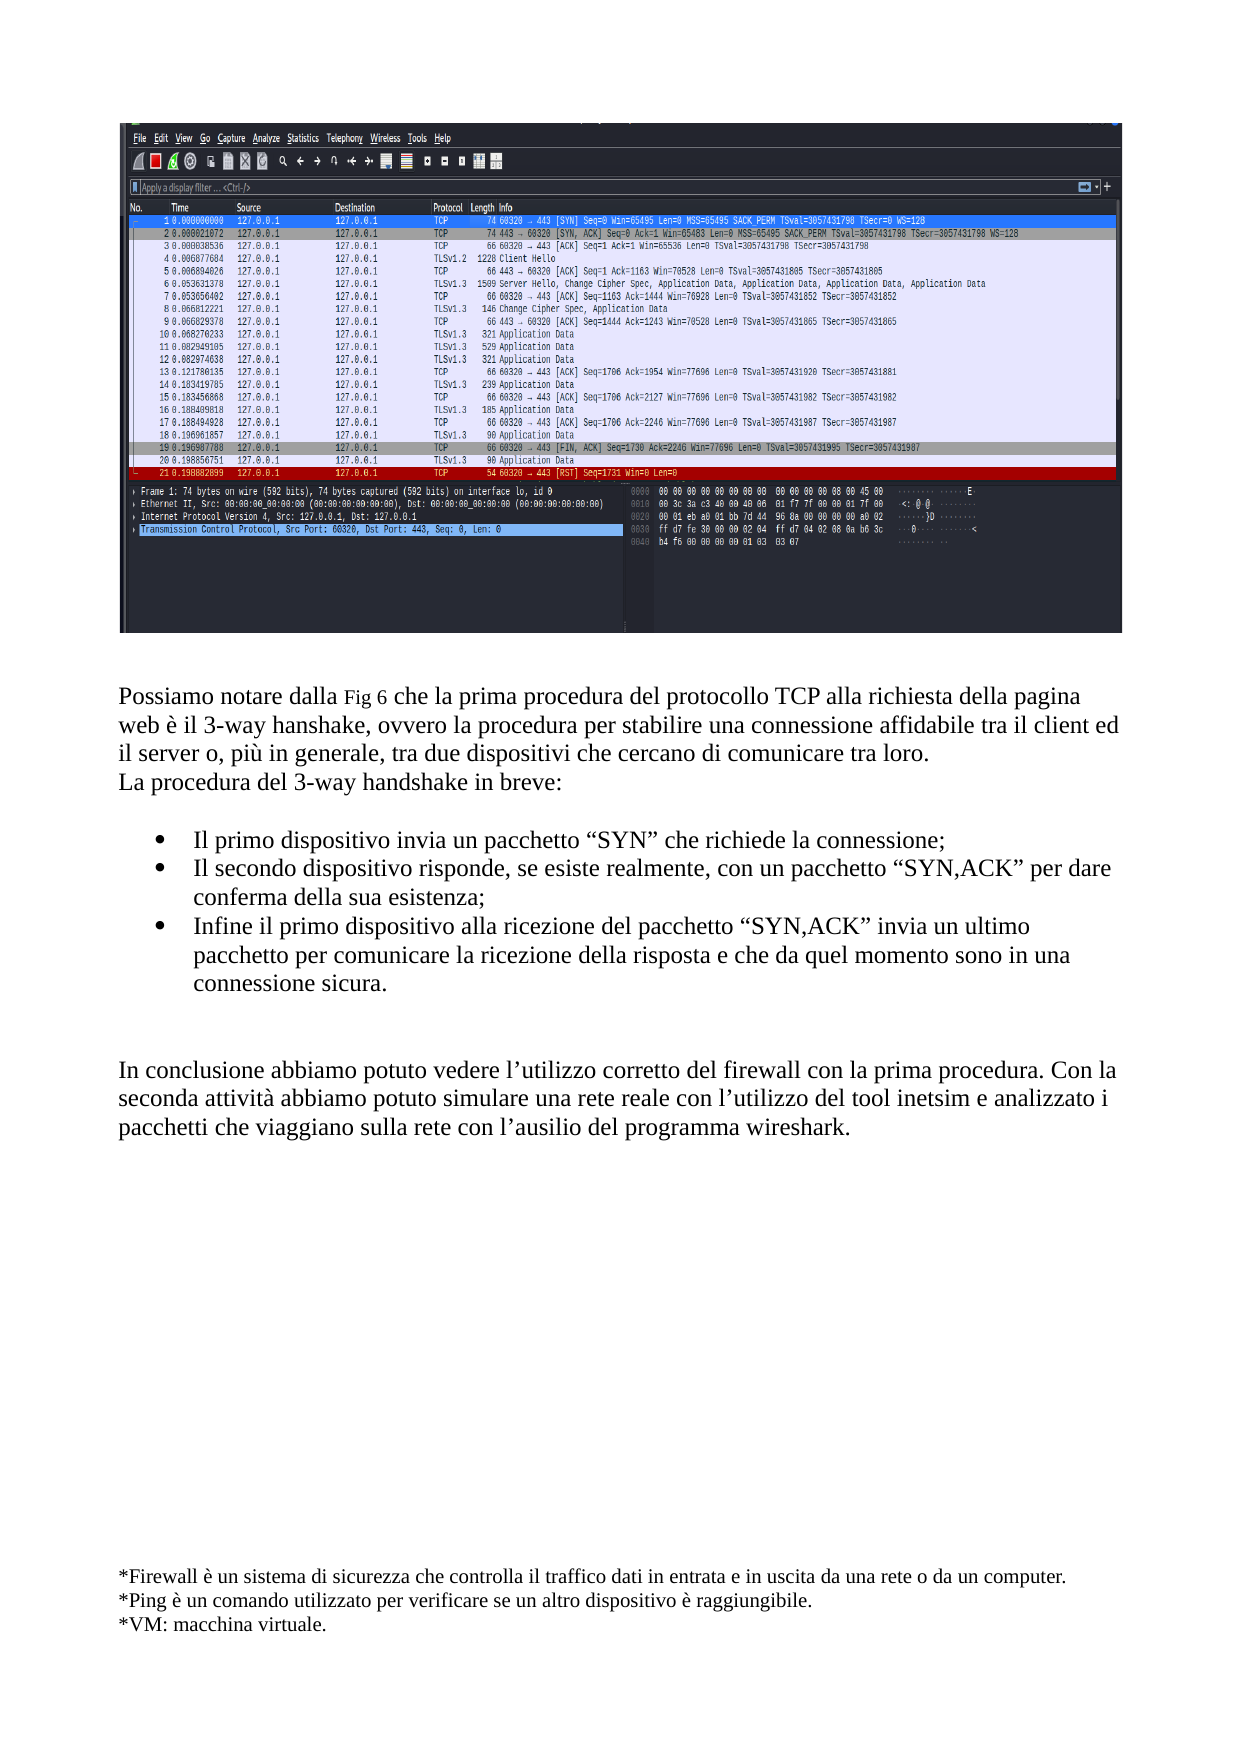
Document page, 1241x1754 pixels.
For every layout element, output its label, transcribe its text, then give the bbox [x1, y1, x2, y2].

text Possiamo notare dalla Fig 6 che la prima procedura del protocollo TCP alla richiesta della pagina web è il 3-way hanshake, ovvero la procedura per stabilire una connessione affidabile tra il client ed il server o, più in generale, tra due dispositivi che cercano di comunicare tra loro. [118, 681, 1122, 767]
list Il primo dispositivo invia un pacchetto “SYN” che richiede la connessione; [156, 825, 1122, 853]
text La procedura del 3-way handshake in breve: [118, 767, 1122, 796]
list Infine il primo dispositivo alla ricezione del pacchetto “SYN,ACK” invia un ultimo pacchetto per comunicare la ricezione della risposta e che da quel momento sono in una connessione sicura. [156, 911, 1122, 997]
list Il secondo dispositivo risponde, se esiste realmente, con un pacchetto “SYN,ACK” per dare conferma della sua esistenza; [156, 853, 1122, 911]
picture [119, 123, 1123, 633]
text In conclusione abbiamo potuto vedere l’utilizzo corretto del firewall con la prima procedura. Con la seconda attività abbiamo potuto simulare una rete reale con l’utilizzo del tool inetsim e analizzato i pacchetti che viaggiano sulla rete con l’ausilio del programma wireshark. [118, 1055, 1122, 1141]
